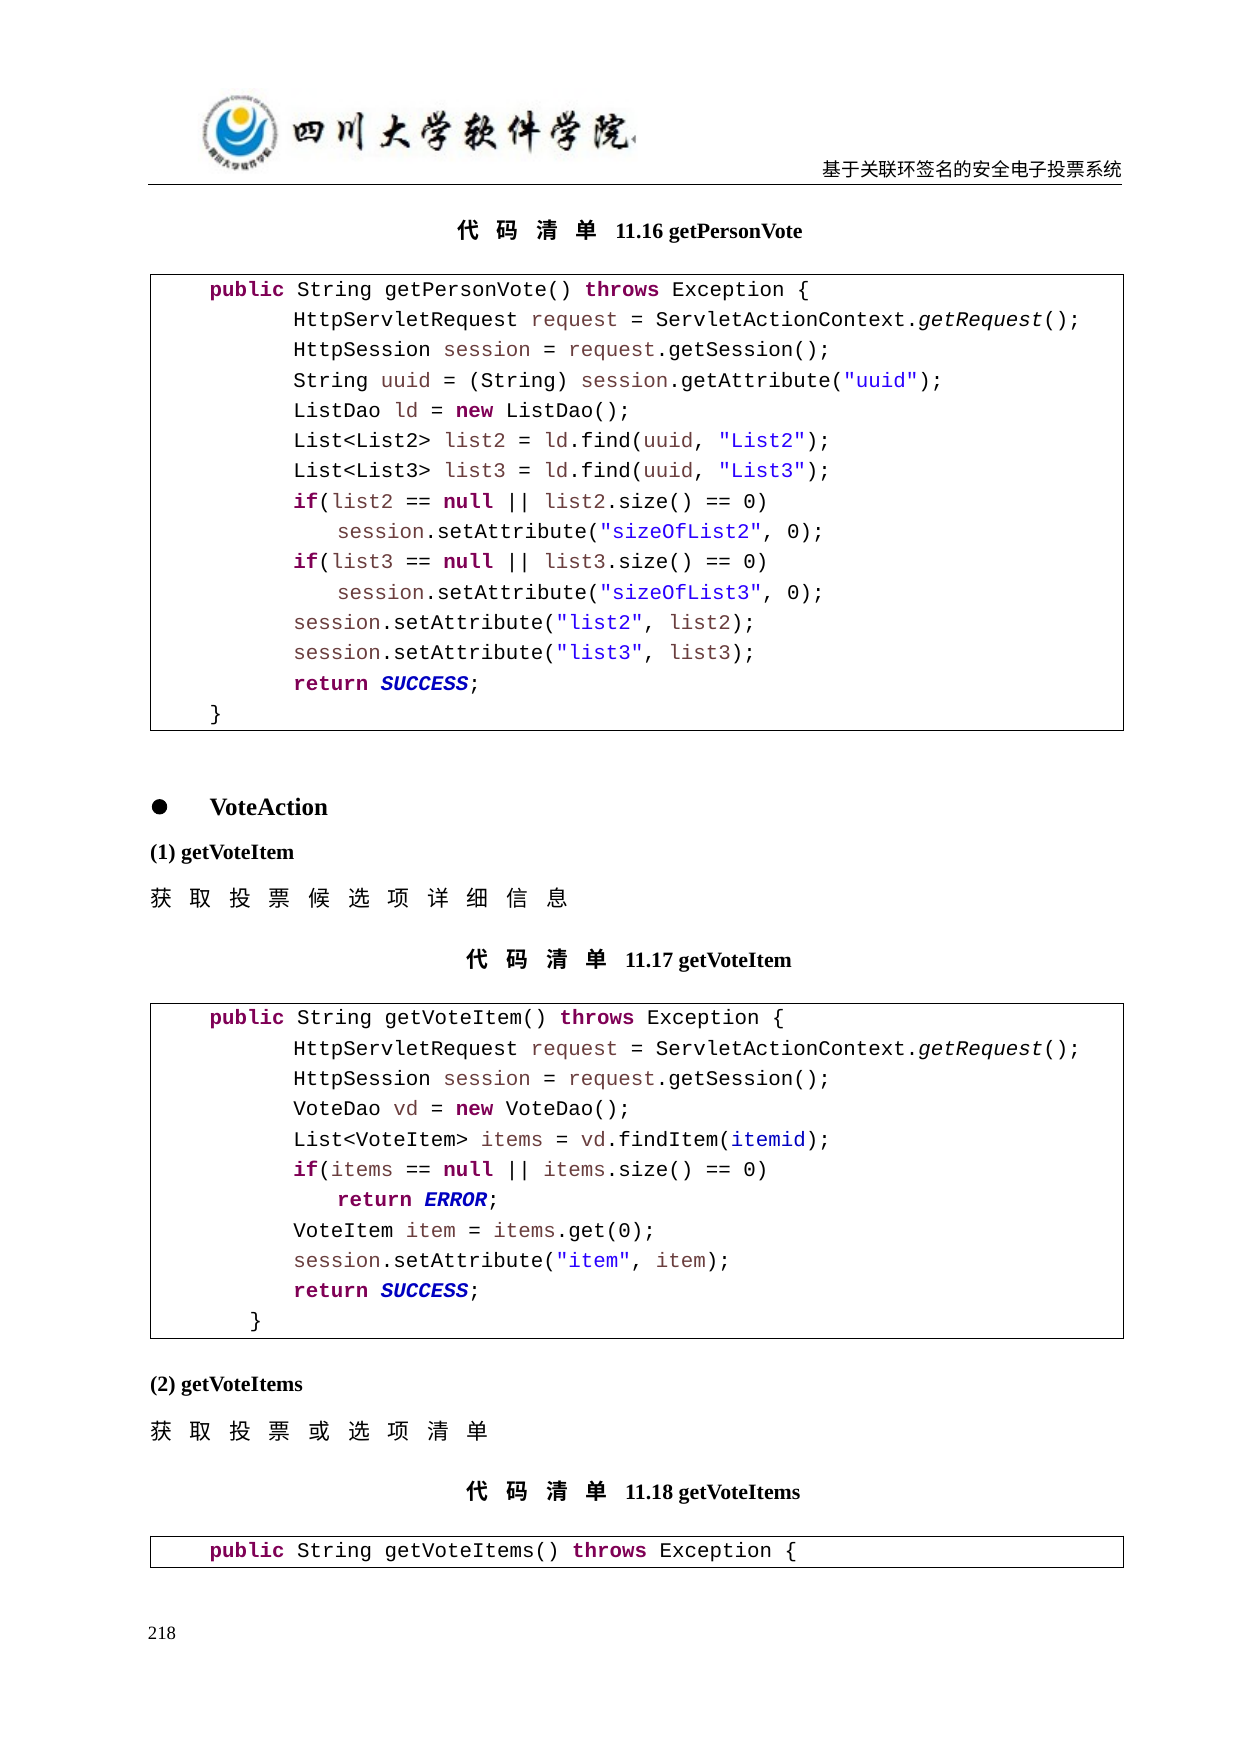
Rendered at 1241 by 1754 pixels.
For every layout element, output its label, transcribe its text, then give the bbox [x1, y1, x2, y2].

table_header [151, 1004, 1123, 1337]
text (1) getVoteItem [150, 836, 1120, 867]
picture [197, 88, 639, 177]
text 代码清单11.18 getVoteItems [150, 1460, 1120, 1520]
text 代码清单11.16 getPersonVote [150, 198, 1120, 259]
text (2) getVoteItems [150, 1369, 1120, 1399]
text 代码清单11.17 getVoteItem [150, 927, 1120, 988]
text 获取投票或选项清单 [150, 1399, 1120, 1460]
text 获取投票候选项详细信息 [150, 867, 1120, 927]
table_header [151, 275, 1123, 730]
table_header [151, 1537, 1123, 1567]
list VoteAction [150, 792, 1120, 822]
